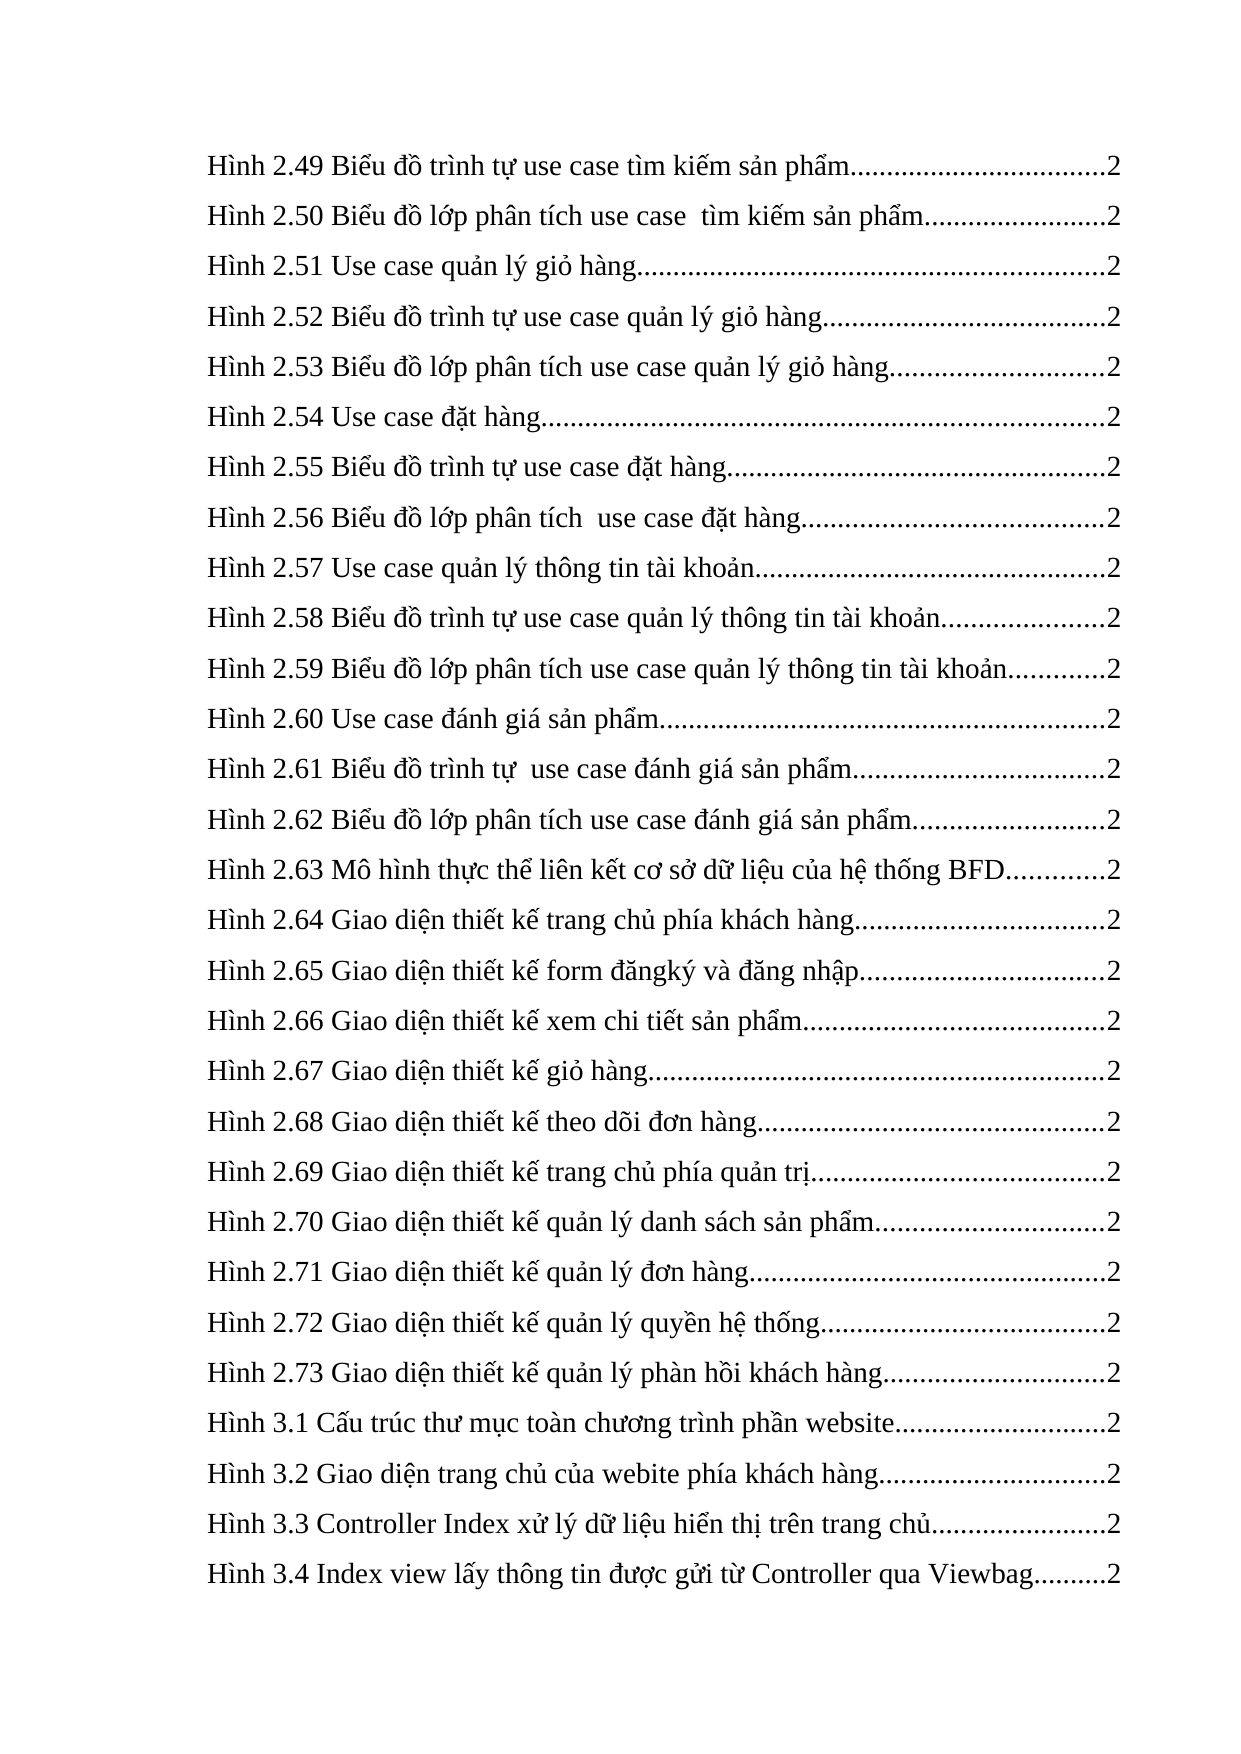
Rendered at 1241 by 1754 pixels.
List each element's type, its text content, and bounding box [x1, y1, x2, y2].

text Hình 2.72 Giao diện thiết kế quản lý quyền hệ thống 2 [207, 1305, 1122, 1338]
text Hình 2.55 Biểu đồ trình tự use case đặt hàng 2 [207, 449, 1122, 483]
text Hình 2.70 Giao diện thiết kế quản lý danh sách sản phẩm 2 [207, 1204, 1122, 1238]
text Hình 2.54 Use case đặt hàng 2 [207, 399, 1122, 433]
text Hình 2.58 Biểu đồ trình tự use case quản lý thông tin tài khoản 2 [207, 601, 1122, 634]
text Hình 2.49 Biểu đồ trình tự use case tìm kiếm sản phẩm 2 [207, 148, 1122, 181]
text Hình 2.51 Use case quản lý giỏ hàng 2 [207, 248, 1122, 282]
text Hình 2.53 Biểu đồ lớp phân tích use case quản lý giỏ hàng 2 [207, 349, 1122, 382]
text Hình 2.71 Giao diện thiết kế quản lý đơn hàng 2 [207, 1254, 1122, 1288]
text Hình 2.62 Biểu đồ lớp phân tích use case đánh giá sản phẩm 2 [207, 802, 1122, 835]
text Hình 2.50 Biểu đồ lớp phân tích use case tìm kiếm sản phẩm 2 [207, 198, 1122, 232]
text Hình 2.67 Giao diện thiết kế giỏ hàng 2 [207, 1053, 1122, 1087]
text Hình 2.52 Biểu đồ trình tự use case quản lý giỏ hàng 2 [207, 299, 1122, 332]
text Hình 2.63 Mô hình thực thể liên kết cơ sở dữ liệu của hệ thống BFD 2 [207, 852, 1122, 886]
text Hình 2.66 Giao diện thiết kế xem chi tiết sản phẩm 2 [207, 1003, 1122, 1037]
text Hình 3.3 Controller Index xử lý dữ liệu hiển thị trên trang chủ 2 [207, 1506, 1122, 1540]
text Hình 2.65 Giao diện thiết kế form đăngký và đăng nhập 2 [207, 953, 1122, 986]
text Hình 2.60 Use case đánh giá sản phẩm 2 [207, 701, 1122, 735]
text Hình 2.59 Biểu đồ lớp phân tích use case quản lý thông tin tài khoản 2 [207, 651, 1122, 684]
text Hình 3.1 Cấu trúc thư mục toàn chương trình phần website 2 [207, 1406, 1122, 1439]
text Hình 2.73 Giao diện thiết kế quản lý phàn hồi khách hàng 2 [207, 1355, 1122, 1389]
text Hình 2.61 Biểu đồ trình tự use case đánh giá sản phẩm 2 [207, 751, 1122, 785]
text Hình 3.2 Giao diện trang chủ của webite phía khách hàng 2 [207, 1456, 1122, 1489]
text Hình 2.56 Biểu đồ lớp phân tích use case đặt hàng 2 [207, 500, 1122, 533]
text Hình 2.68 Giao diện thiết kế theo dõi đơn hàng 2 [207, 1104, 1122, 1137]
text Hình 2.64 Giao diện thiết kế trang chủ phía khách hàng 2 [207, 902, 1122, 936]
text Hình 3.4 Index view lấy thông tin được gửi từ Controller qua Viewbag 2 [207, 1556, 1122, 1590]
text Hình 2.69 Giao diện thiết kế trang chủ phía quản trị 2 [207, 1154, 1122, 1187]
text Hình 2.57 Use case quản lý thông tin tài khoản 2 [207, 550, 1122, 584]
